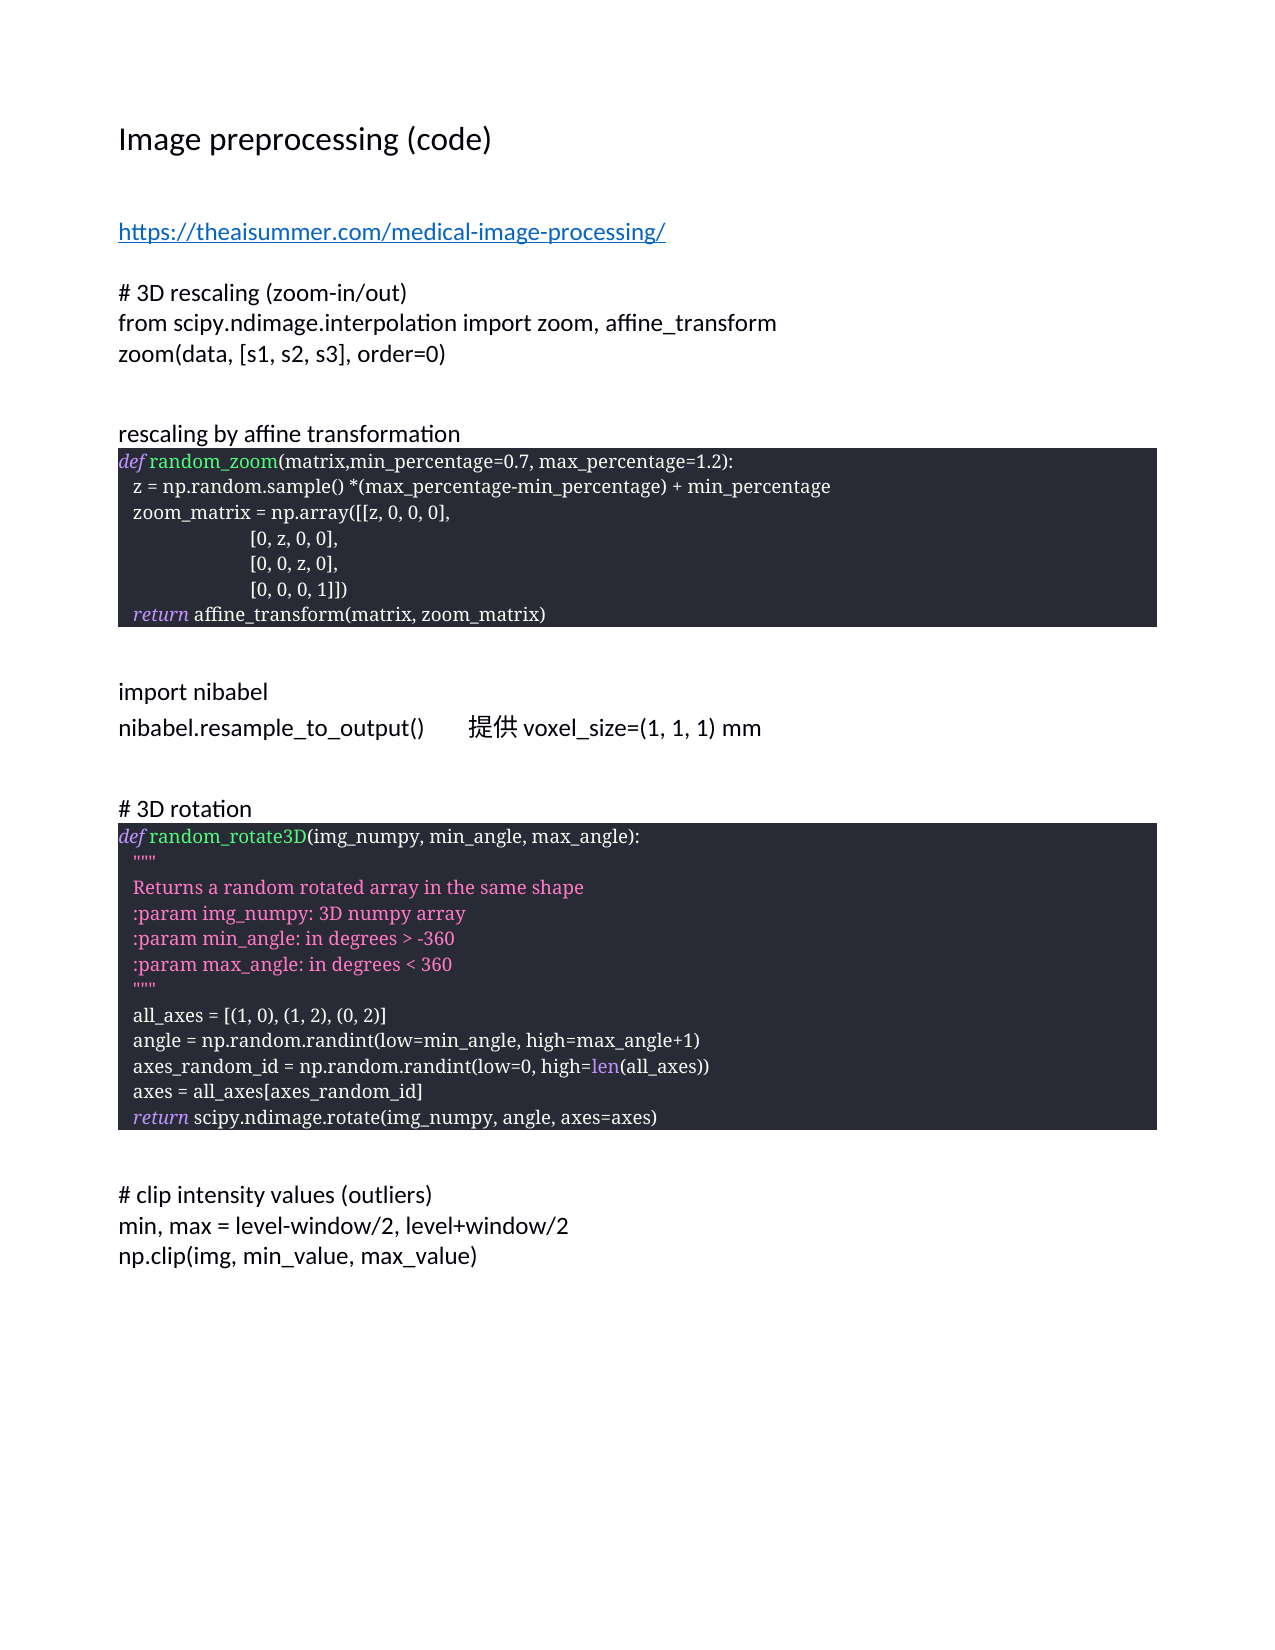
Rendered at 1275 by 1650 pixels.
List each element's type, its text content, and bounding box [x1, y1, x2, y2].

text # 3D rotation [118, 793, 1157, 823]
text return affine_transform(matrix, zoom_matrix) [118, 601, 1157, 627]
text from scipy.ndimage.interpolation import zoom, affine_transform [118, 307, 1157, 338]
text zoom_matrix = np.array([[z, 0, 0, 0], [118, 499, 1157, 525]
text [0, 0, z, 0], [118, 550, 1157, 576]
text axes = all_axes[axes_random_id] [118, 1079, 1157, 1104]
text """ [118, 977, 1157, 1002]
text # 3D rescaling (zoom-in/out) [118, 277, 1157, 307]
text return scipy.ndimage.rotate(img_numpy, angle, axes=axes) [118, 1104, 1157, 1130]
text [0, z, 0, 0], [118, 525, 1157, 550]
text Returns a random rotated array in the same shape [118, 874, 1157, 900]
text def random_rotate3D(img_numpy, min_angle, max_angle): [118, 823, 1157, 849]
text https://theaisummer.com/medical-image-processing/ [118, 216, 1157, 246]
text all_axes = [(1, 0), (1, 2), (0, 2)] [118, 1002, 1157, 1028]
text angle = np.random.randint(low=min_angle, high=max_angle+1) [118, 1028, 1157, 1053]
text :param img_numpy: 3D numpy array [118, 900, 1157, 926]
text nibabel.resample_to_output() 提供voxel_size=(1, 1, 1) mm [118, 707, 1157, 743]
text :param max_angle: in degrees < 360 [118, 951, 1157, 977]
text min, max = level-window/2, level+window/2 [118, 1210, 1157, 1240]
text """ [118, 849, 1157, 874]
text zoom(data, [s1, s2, s3], order=0) [118, 338, 1157, 368]
text :param min_angle: in degrees > -360 [118, 926, 1157, 951]
text import nibabel [118, 677, 1157, 707]
subtitle Image preprocessing (code) [118, 118, 1157, 159]
text def random_zoom(matrix,min_percentage=0.7, max_percentage=1.2): [118, 448, 1157, 474]
text [0, 0, 0, 1]]) [118, 576, 1157, 601]
text axes_random_id = np.random.randint(low=0, high=len(all_axes)) [118, 1053, 1157, 1079]
text # clip intensity values (outliers) [118, 1179, 1157, 1210]
text np.clip(img, min_value, max_value) [118, 1240, 1157, 1271]
text rescaling by affine transformation [118, 418, 1157, 448]
text z = np.random.sample() *(max_percentage-min_percentage) + min_percentage [118, 474, 1157, 499]
